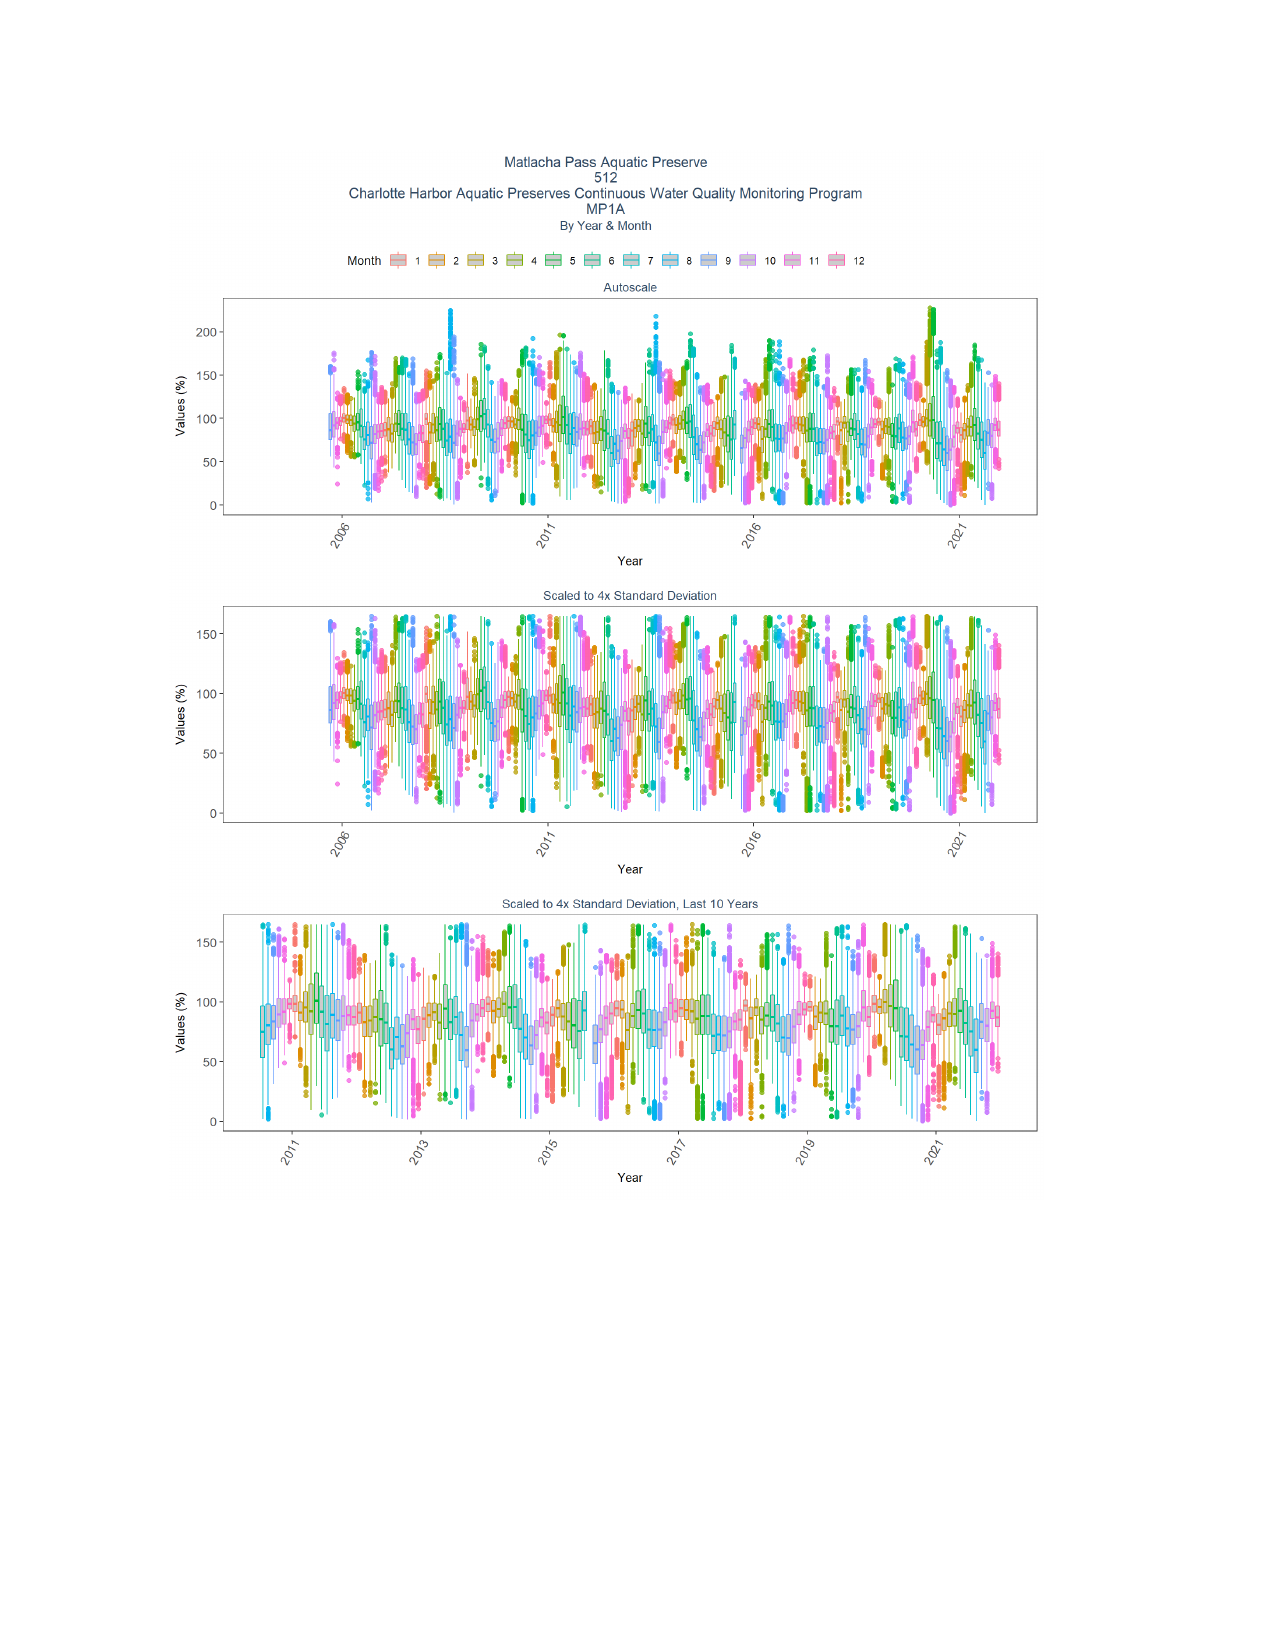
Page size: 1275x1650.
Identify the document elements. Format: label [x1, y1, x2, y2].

picture [168, 150, 1044, 1200]
